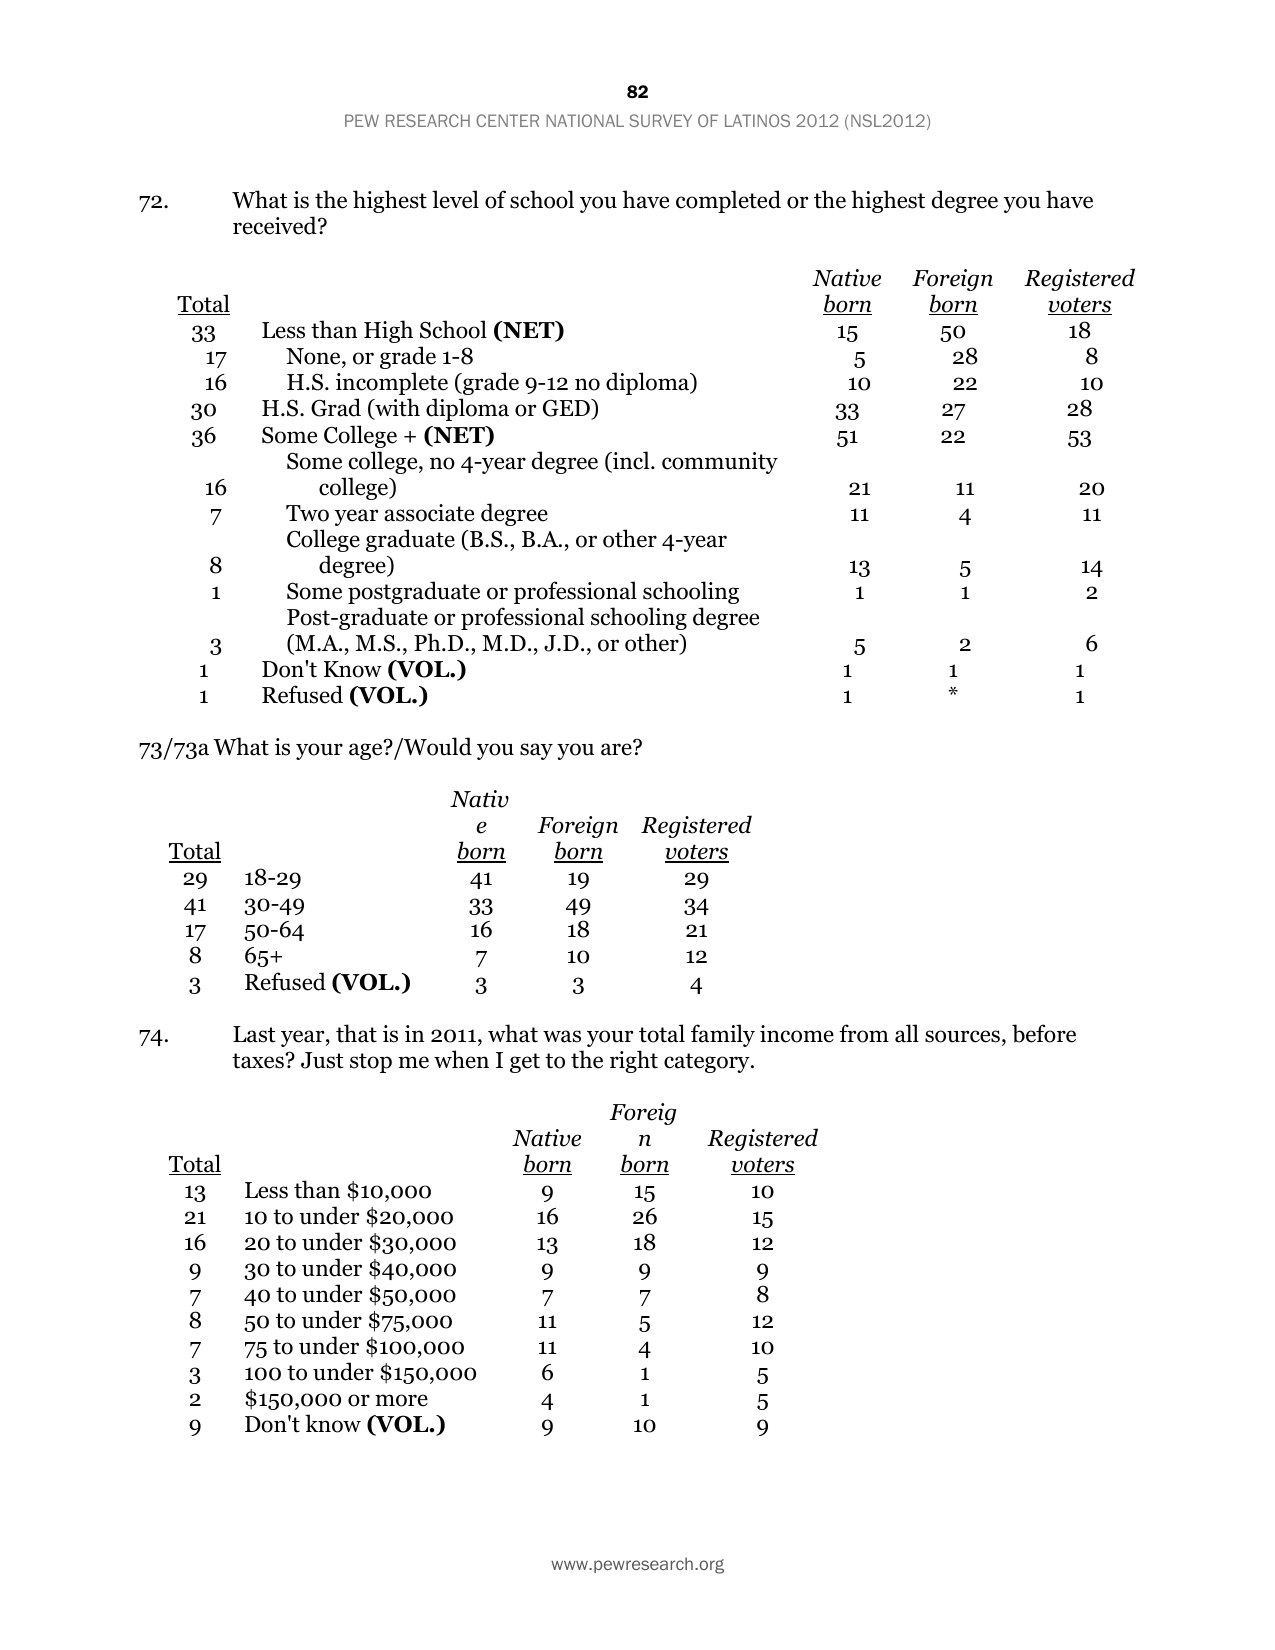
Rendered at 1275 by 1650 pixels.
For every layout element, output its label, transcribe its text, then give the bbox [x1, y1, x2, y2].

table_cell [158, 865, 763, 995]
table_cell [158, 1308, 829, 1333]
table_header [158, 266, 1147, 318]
text 72. What is the highest level of school you have completed or the highest degree you have received? [139, 187, 1136, 239]
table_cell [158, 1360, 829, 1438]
text 73/73a What is your age?/Would you say you are? [139, 734, 1136, 761]
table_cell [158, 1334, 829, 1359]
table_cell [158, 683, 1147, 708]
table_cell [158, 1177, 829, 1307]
text 74. Last year, that is in 2011, what was your total family income from all sources, before taxes? Just stop me when I get to the right category. [139, 1021, 1136, 1073]
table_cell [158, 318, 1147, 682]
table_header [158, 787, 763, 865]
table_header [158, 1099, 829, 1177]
